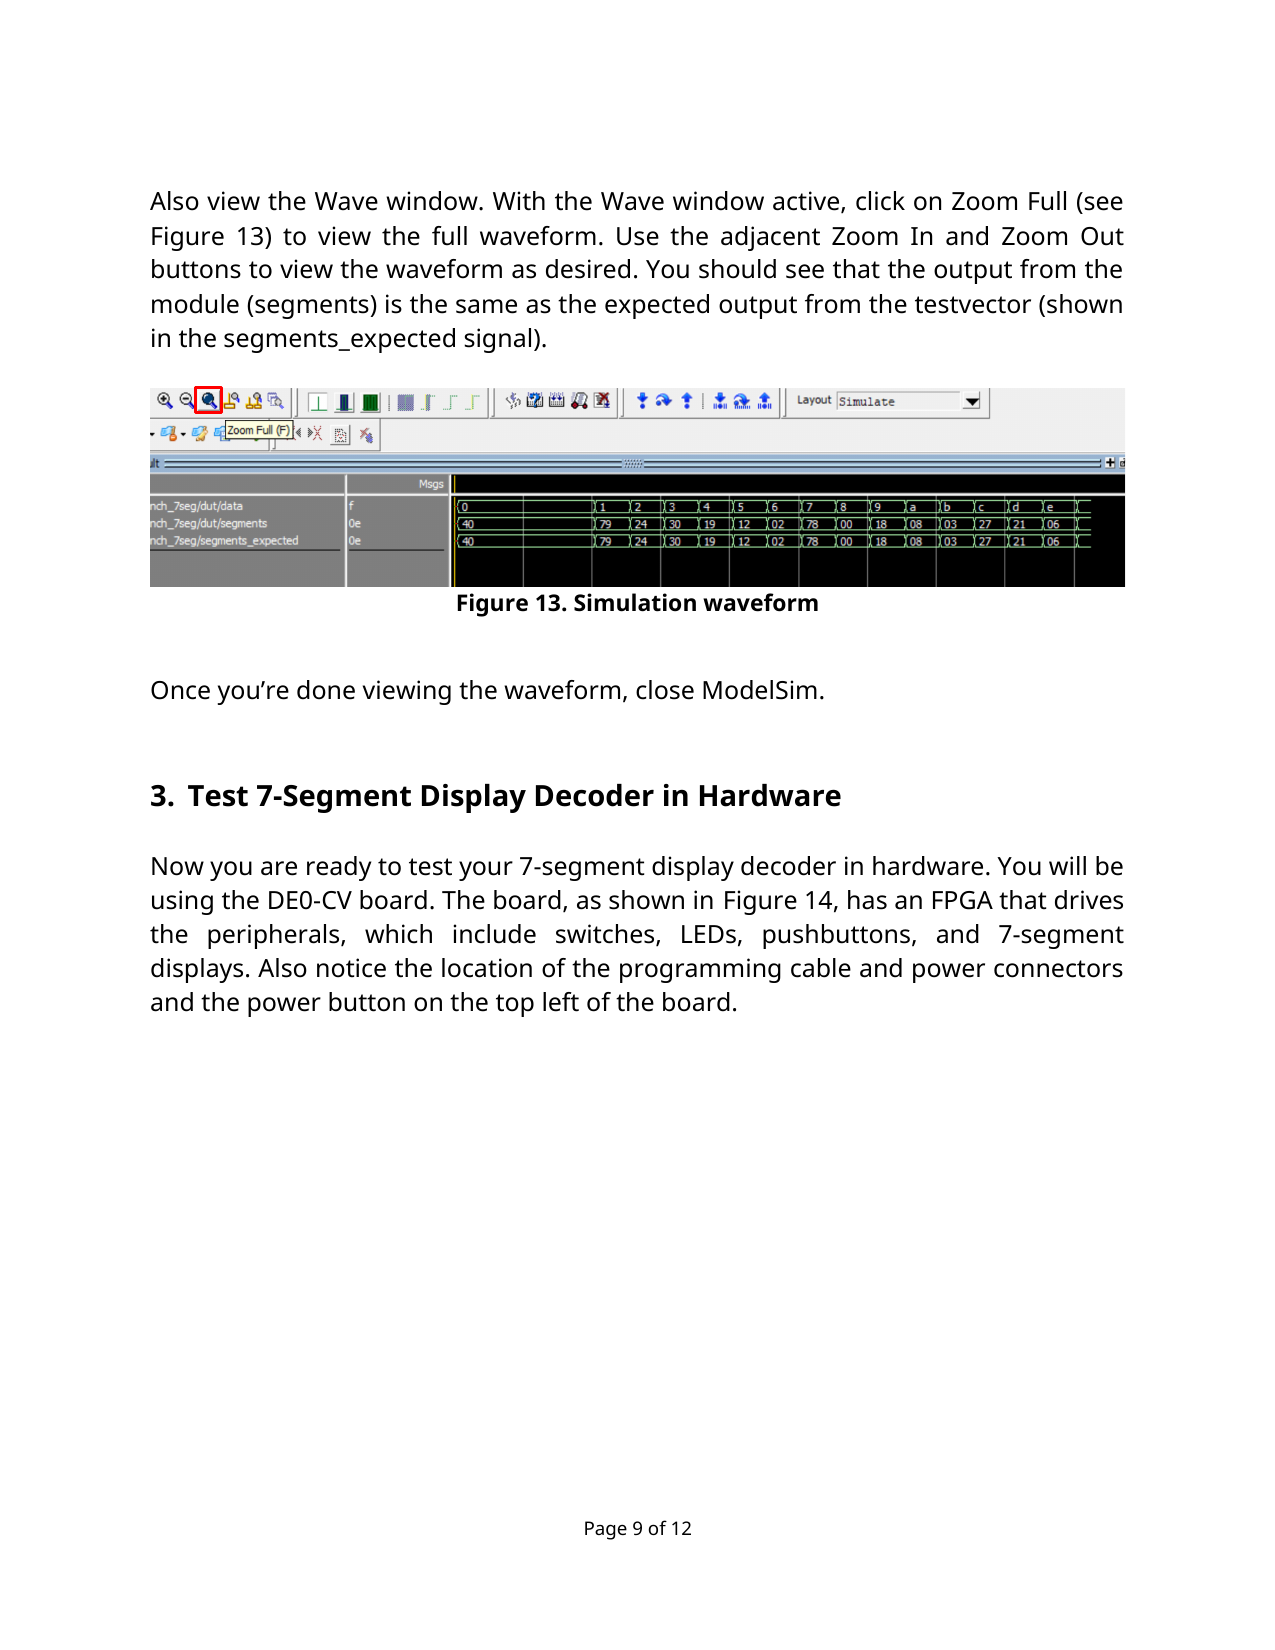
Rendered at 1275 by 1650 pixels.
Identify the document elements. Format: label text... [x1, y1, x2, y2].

text Figure 13. Simulation waveform [150, 587, 1125, 618]
picture [150, 388, 1125, 587]
text Also view the Wave window. With the Wave window active, click on Zoom Full (see Figure 13) to view the full waveform. Use the adjacent Zoom In and Zoom Out buttons to view the waveform as desired. You should see that the output from the module (segments) is the same as the expected output from the testvector (shown in the segments_expected signal). [150, 184, 1125, 354]
text Now you are ready to test your 7-segment display decoder in hardware. You will be using the DE0-CV board. The board, as shown in Figure 14, has an FPGA that drives the peripherals, which include switches, LEDs, pushbuttons, and 7-segment displays. Also notice the location of the programming cable and power connectors and the power button on the top left of the board. [150, 848, 1125, 1019]
picture [197, 389, 220, 411]
text Once you’re done viewing the waveform, close ModelSim. [150, 673, 1125, 707]
list Test 7-Segment Display Decoder in Hardware [150, 775, 1125, 814]
